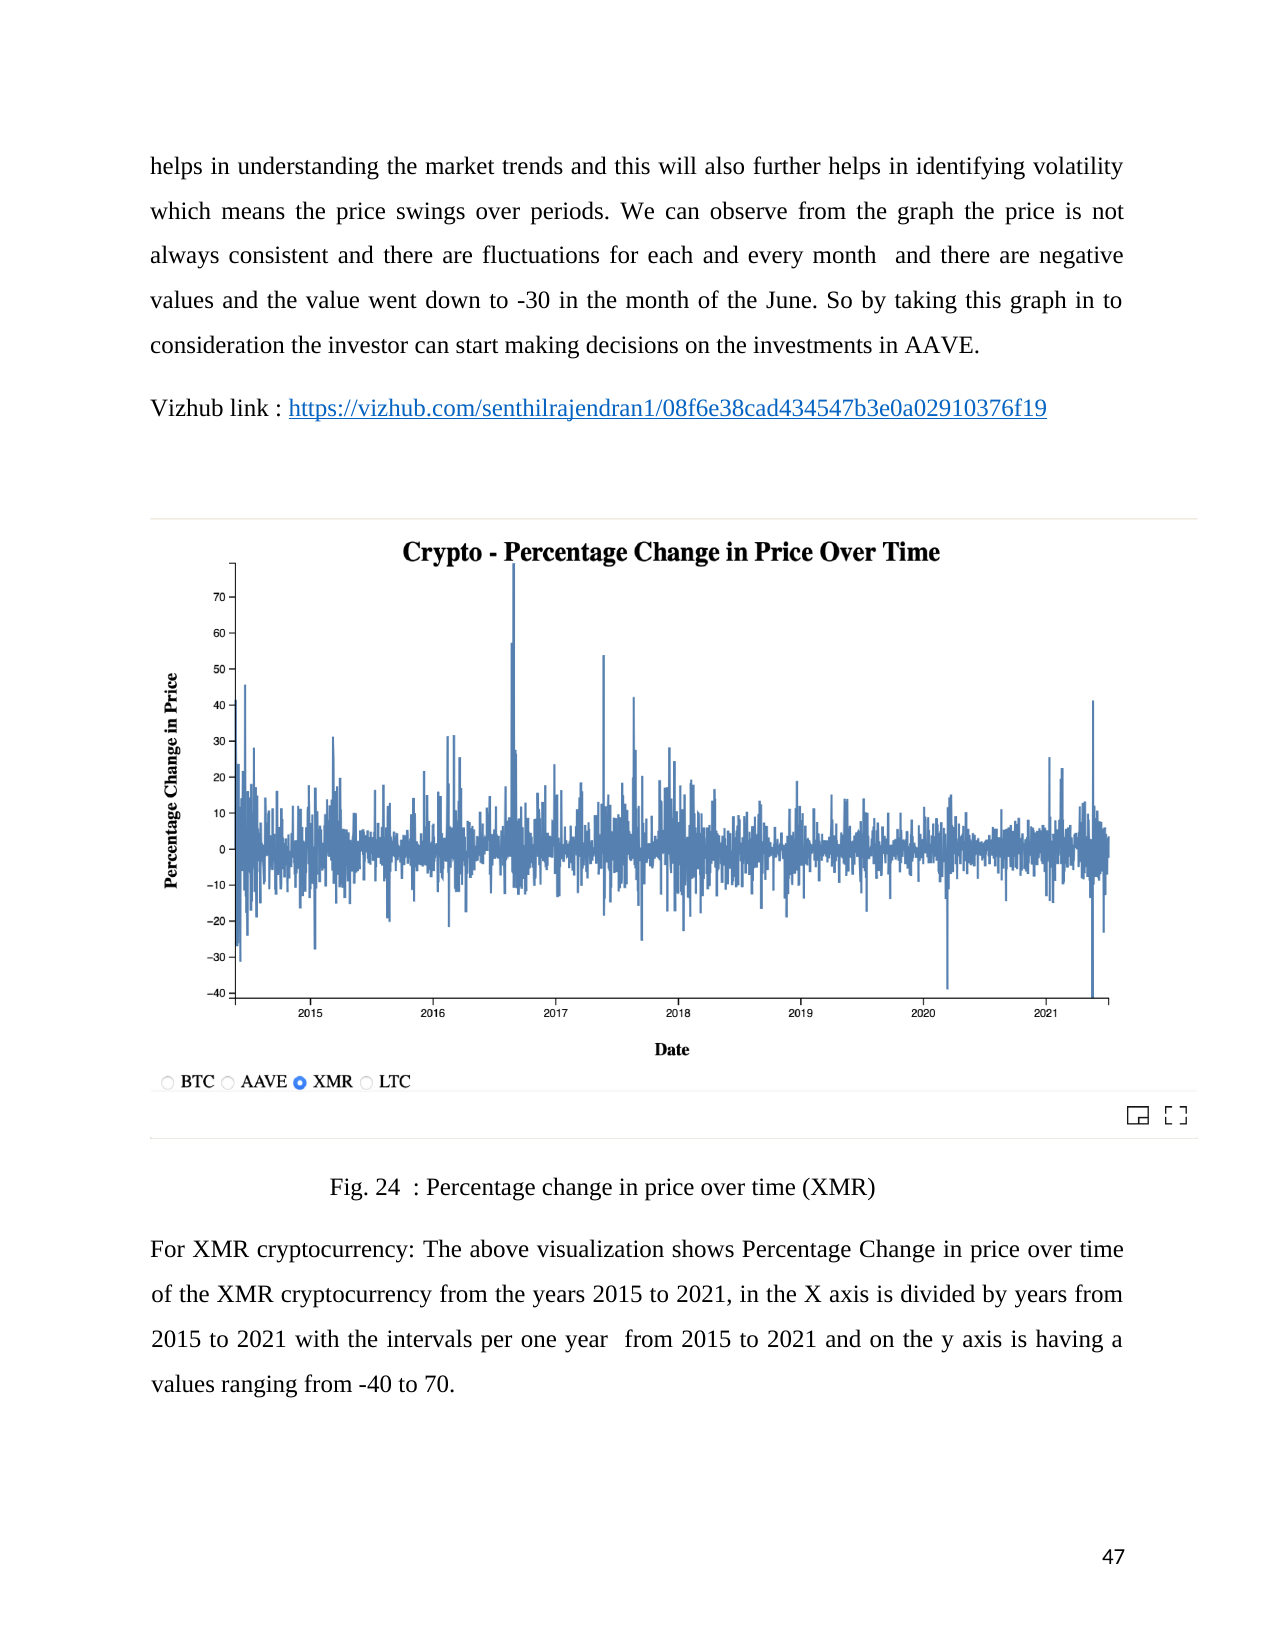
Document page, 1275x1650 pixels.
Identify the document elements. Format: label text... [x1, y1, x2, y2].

text For XMR cryptocurrency: The above visualization shows Percentage Change in price over time of the XMR cryptocurrency from the years 2015 to 2021, in the X axis is divided by years from 2015 to 2021 with the intervals per one year from 2015 to 2021 and on the y axis is having a values ranging from -40 to 70. [150, 1234, 1125, 1398]
text Vizhub link : https://vizhub.com/senthilrajendran1/08f6e38cad434547b3e0a02910376f19 [150, 393, 1125, 422]
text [150, 151, 1125, 359]
picture [150, 518, 1198, 1139]
text Fig. 24 : Percentage change in price over time (XMR) [150, 1172, 1125, 1201]
